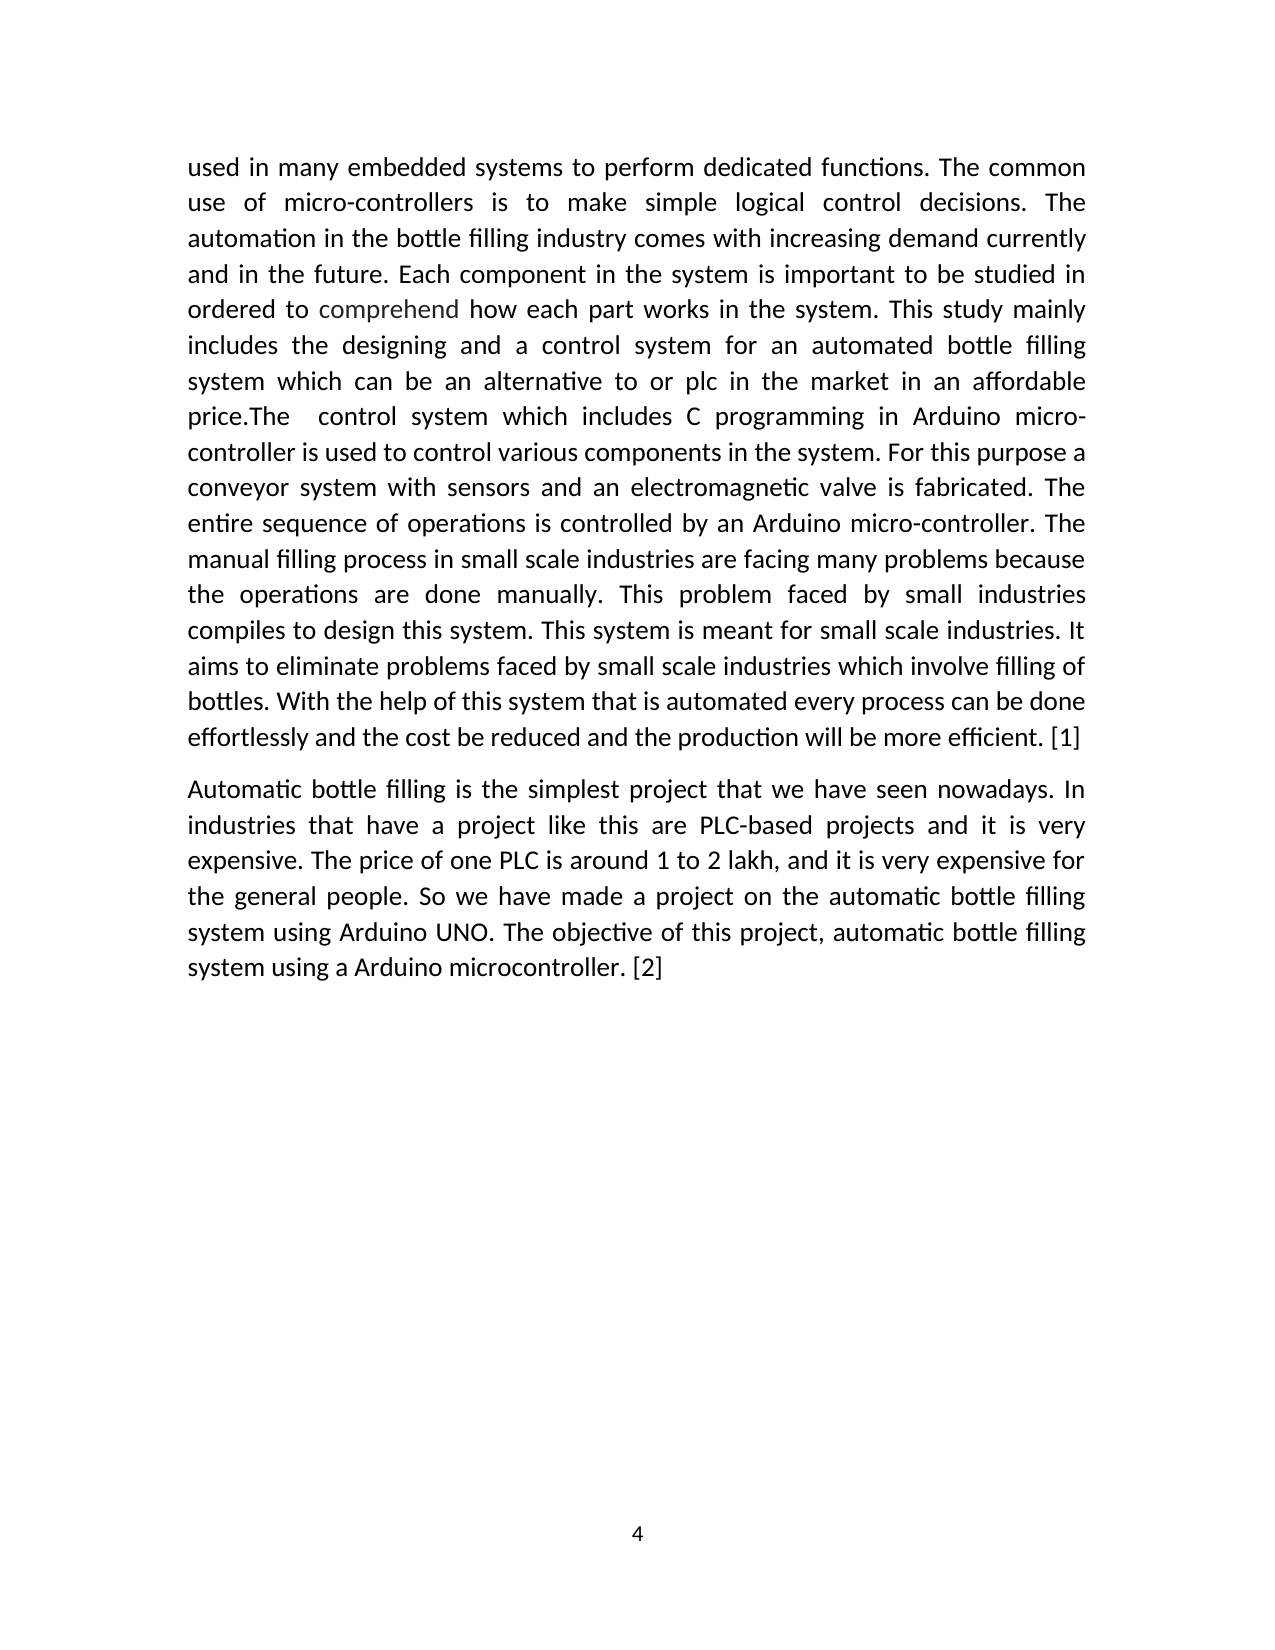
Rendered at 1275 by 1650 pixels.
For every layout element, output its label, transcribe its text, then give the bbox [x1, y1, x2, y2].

text Automatic bottle filling is the simplest project that we have seen nowadays. In industries that have a project like this are PLC-based projects and it is very expensive. The price of one PLC is around 1 to 2 lakh, and it is very expensive for the general people. So we have made a project on the automatic bottle filling system using Arduino UNO. The objective of this project, automatic bottle filling system using a Arduino microcontroller. [2] [187, 772, 1087, 983]
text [187, 150, 1087, 753]
